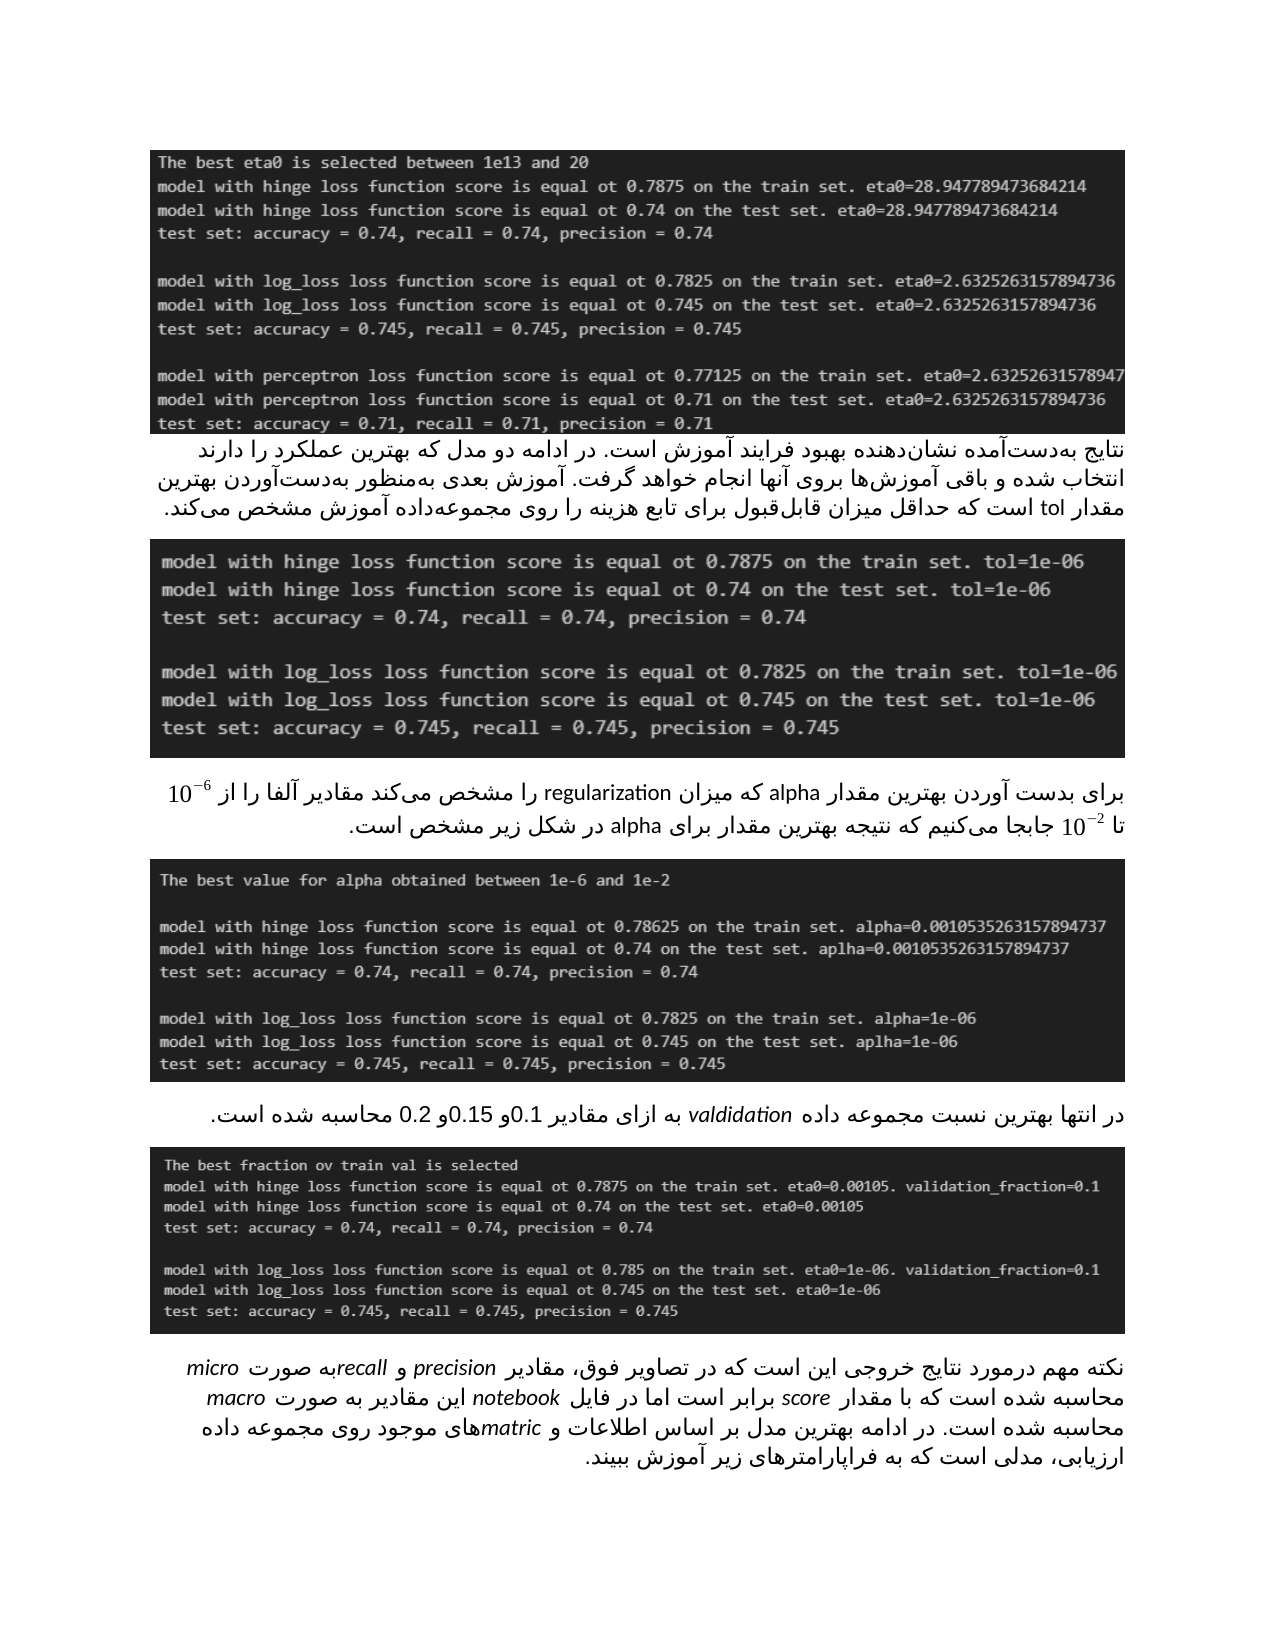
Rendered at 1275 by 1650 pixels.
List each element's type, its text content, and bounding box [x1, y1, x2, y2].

text برای بدست آوردن بهترین مقدار alpha که میزان regularization را مشخص می‌کند مقادیر آلفا را از تا جابجا می‌کنیم که نتیجه بهترین مقدار برای alpha در شکل زیر مشخص است. [150, 776, 1125, 840]
picture [150, 859, 1125, 1082]
text در انتها بهترین نسبت مجموعه داده valdidation به ازای مقادیر 0.1و 0.15و 0.2 محاسبه شده است. [150, 1100, 1125, 1128]
text نتایج به‌دست‌آمده نشان‌دهنده بهبود فرایند آموزش است. در ادامه دو مدل که بهترین عملکرد را دارند انتخاب شده و باقی آموزش‌ها بروی آنها انجام خواهد گرفت. آموزش بعدی به‌منظور به‌دست‌آوردن بهترین مقدار tol است که حداقل میزان قابل‌قبول برای تابع هزینه را روی مجموعه‌داده آموزش مشخص می‌کند. [150, 434, 1125, 521]
picture [150, 150, 1125, 434]
text نکته مهم درمورد نتایج خروجی این است که در تصاویر فوق، مقادیر precision و recallبه صورت micro محاسبه شده است که با مقدار score برابر است اما در فایل notebook این مقادیر به صورت macro محاسبه شده است. در ادامه بهترین مدل بر اساس اطلاعات و matricهای موجود روی مجموعه داده ارزیابی، مدلی است که به فراپارامتر‌های زیر آموزش ببیند. [150, 1353, 1125, 1469]
picture [150, 539, 1125, 758]
picture [150, 1147, 1125, 1334]
